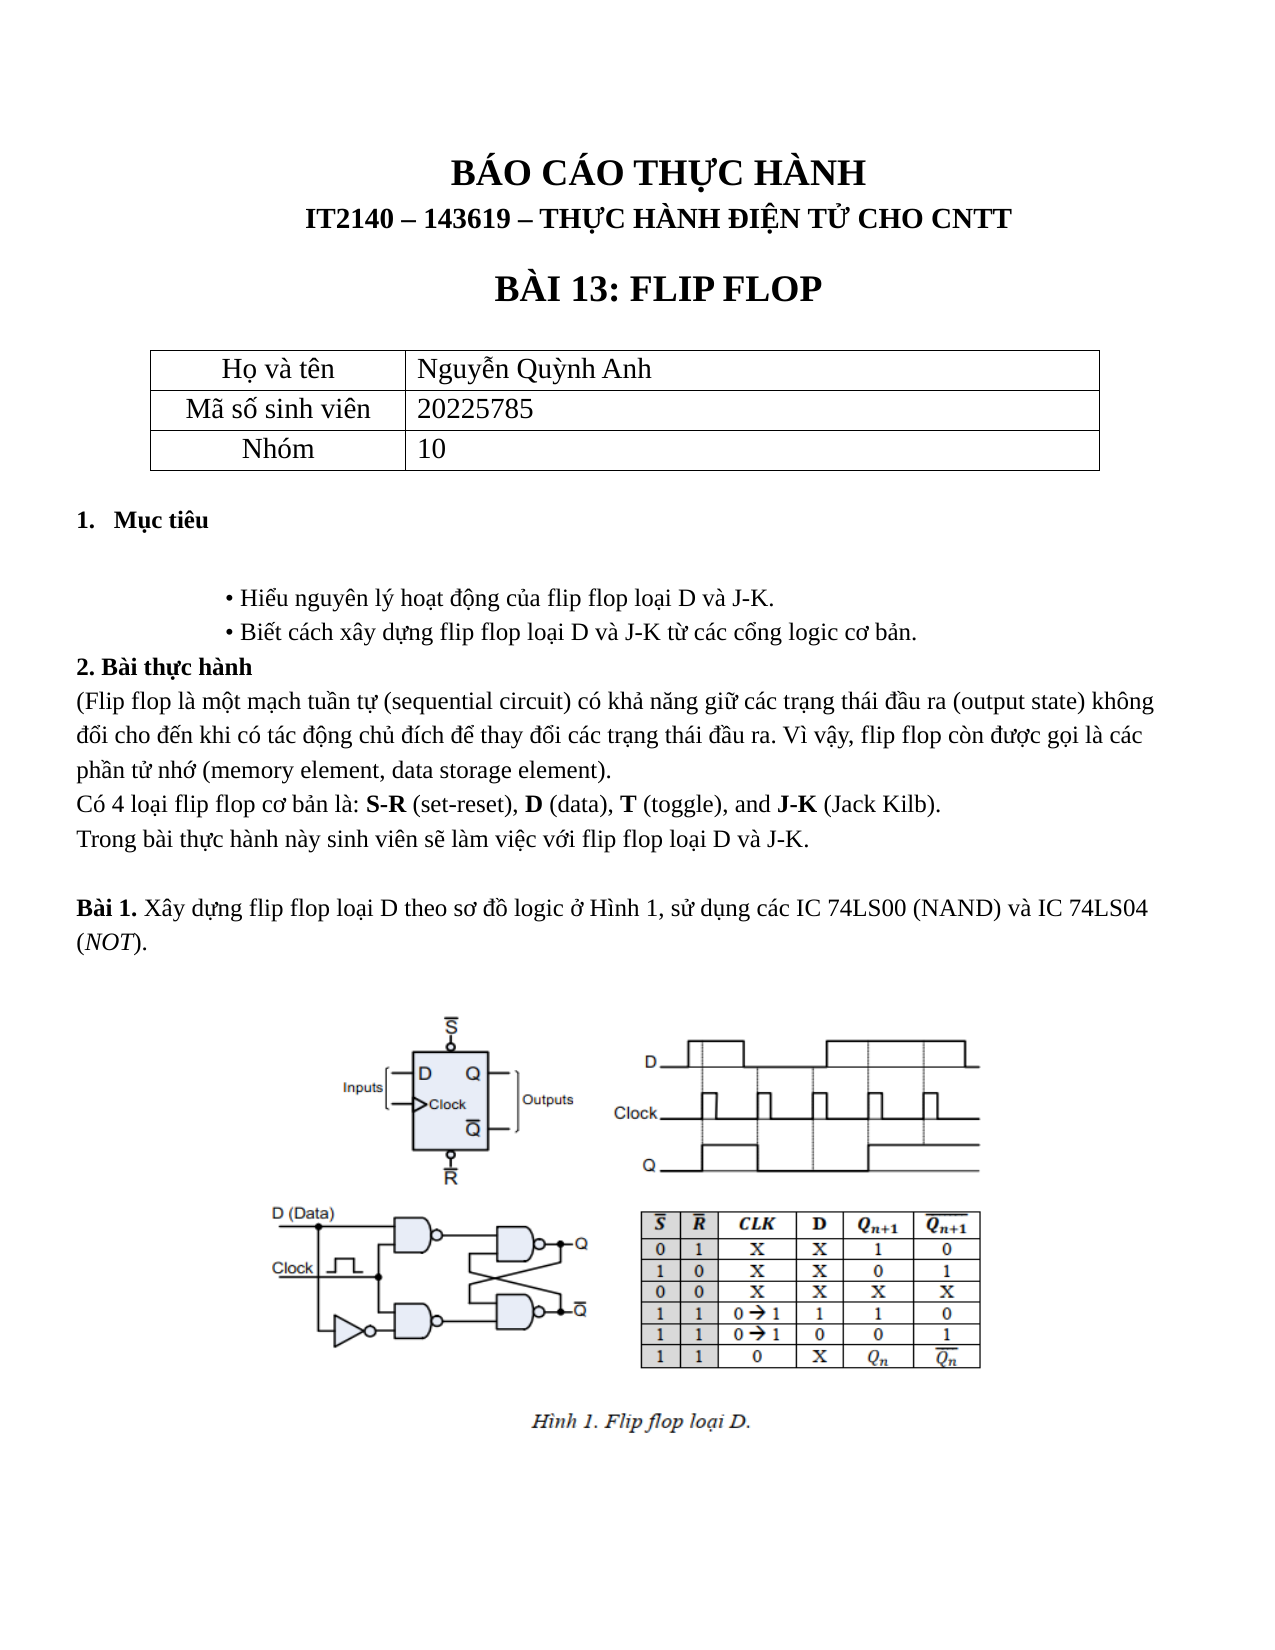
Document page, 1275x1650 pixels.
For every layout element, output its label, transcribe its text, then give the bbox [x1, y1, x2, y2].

text 2. Bài thực hành [76, 652, 1167, 680]
table_header Họ và tên [151, 351, 405, 390]
table_header Nguyễn Quỳnh Anh [406, 351, 1099, 390]
list Mục tiêu [76, 505, 1167, 534]
text BÀI 13: FLIP FLOP [150, 267, 1167, 310]
table_cell 20225785 [406, 391, 1099, 430]
text • Hiểu nguyên lý hoạt động của flip flop loại D và J-K. [225, 583, 1167, 611]
text Có 4 loại flip flop cơ bản là: S-R (set-reset), D (data), T (toggle), and J-K (Jack Kilb). [76, 789, 1167, 818]
text (Flip flop là một mạch tuần tự (sequential circuit) có khả năng giữ các trạng thái đầu ra (output state) không đổi cho đến khi có tác động chủ đích để thay đổi các trạng thái đầu ra. Vì vậy, flip flop còn được gọi là các phần tử nhớ (memory element, data storage element). [76, 686, 1167, 784]
text IT2140 – 143619 – THỰC HÀNH ĐIỆN TỬ CHO CNTT [150, 202, 1167, 235]
text BÁO CÁO THỰC HÀNH [150, 150, 1167, 193]
table_cell Nhóm [151, 431, 405, 469]
table_cell Mã số sinh viên [151, 391, 405, 430]
table_cell 10 [406, 431, 1099, 469]
text Trong bài thực hành này sinh viên sẽ làm việc với flip flop loại D và J-K. [76, 824, 1167, 853]
picture [245, 996, 1072, 1439]
text Bài 1. Xây dựng flip flop loại D theo sơ đồ logic ở Hình 1, sử dụng các IC 74LS00 (NAND) và IC 74LS04 (NOT). [76, 893, 1167, 956]
text • Biết cách xây dựng flip flop loại D và J-K từ các cổng logic cơ bản. [225, 617, 1167, 646]
